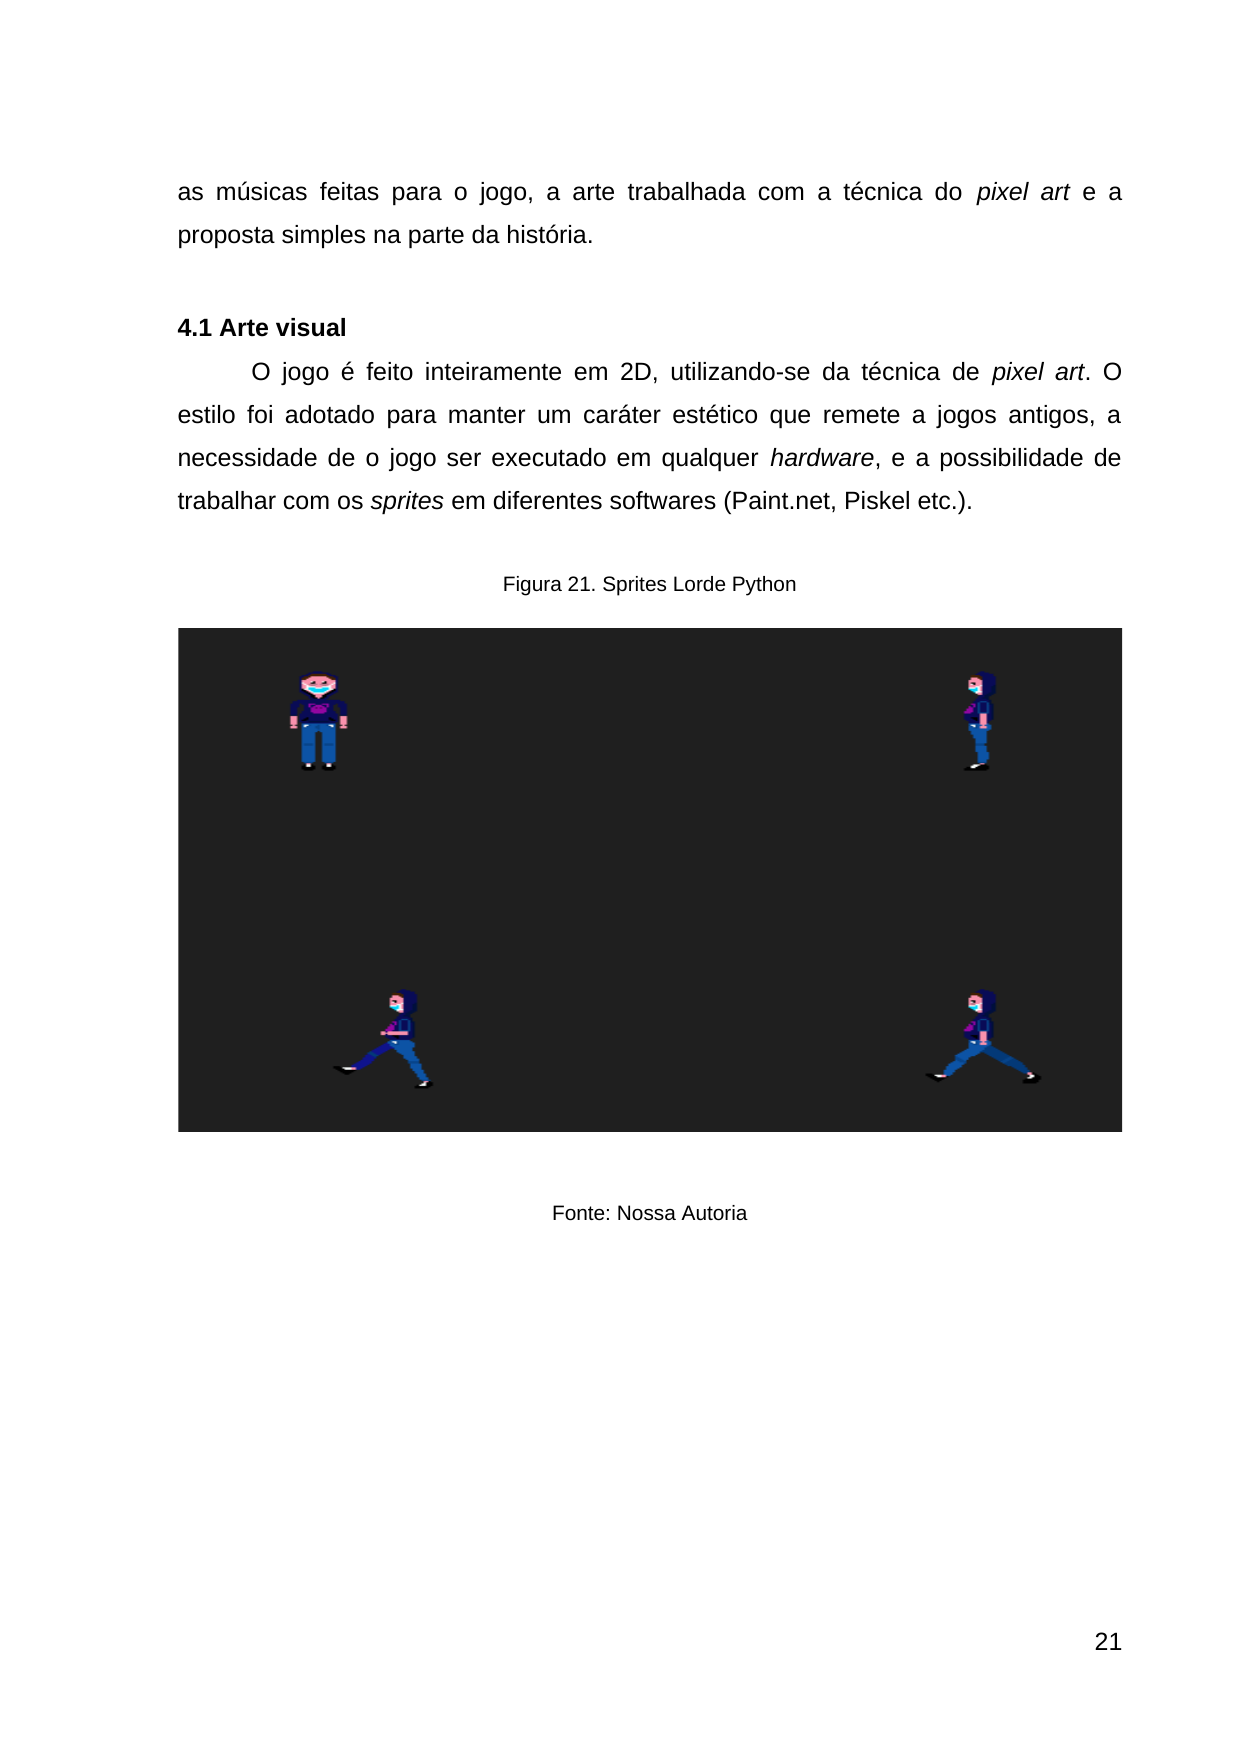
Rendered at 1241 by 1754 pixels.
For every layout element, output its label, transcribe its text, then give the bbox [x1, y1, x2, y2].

text O jogo é feito inteiramente em 2D, utilizando-se da técnica de pixel art. O estilo foi adotado para manter um caráter estético que remete a jogos antigos, a necessidade de o jogo ser executado em qualquer hardware, e a possibilidade de trabalhar com os sprites em diferentes softwares (Paint.net, Piskel etc.). [177, 357, 1122, 515]
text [177, 177, 1122, 249]
text Figura 21. Sprites Lorde Python [177, 572, 1122, 596]
subtitle 4.1 Arte visual [177, 313, 1122, 342]
picture [178, 628, 1123, 1132]
text Fonte: Nossa Autoria [177, 1201, 1122, 1225]
